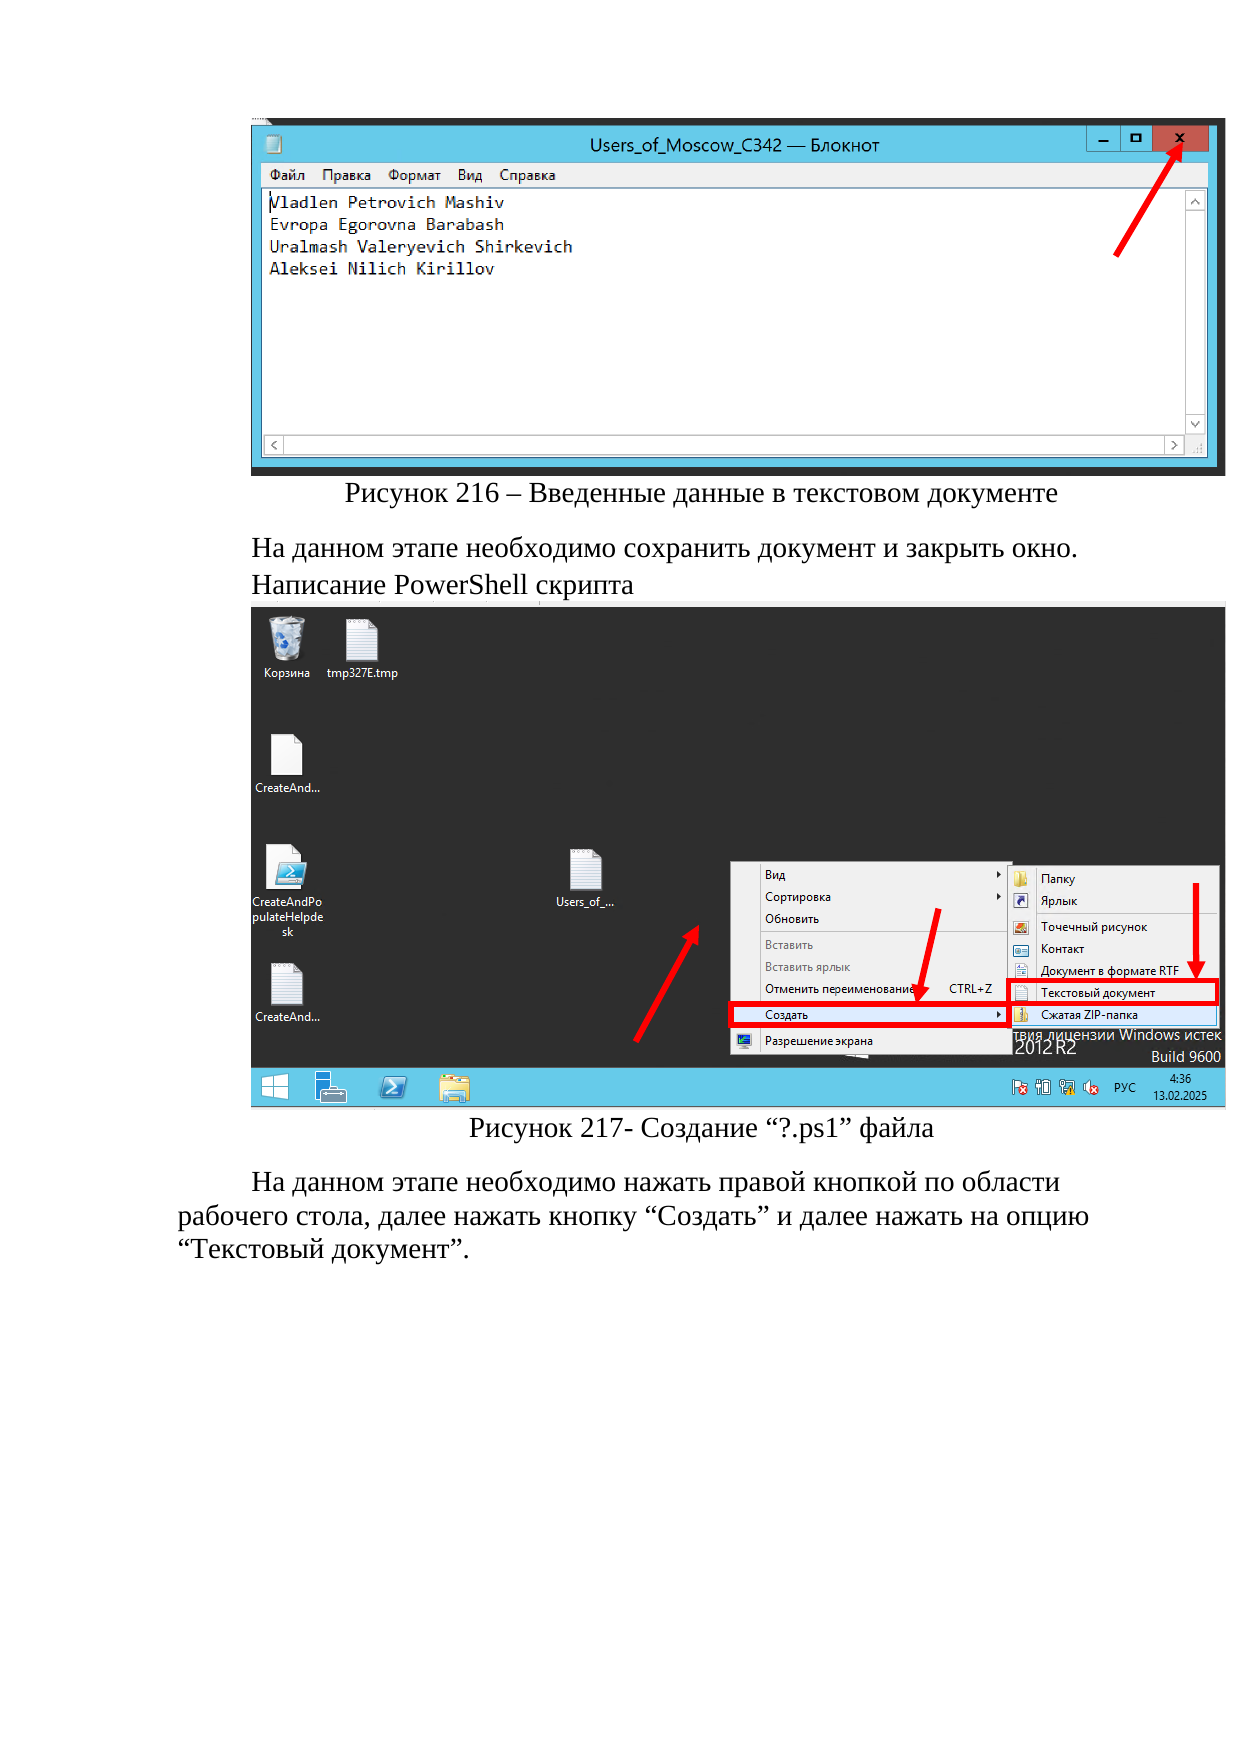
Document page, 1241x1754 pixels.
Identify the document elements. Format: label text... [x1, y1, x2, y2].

subtitle Написание PowerShell скрипта [177, 567, 1152, 601]
text На данном этапе необходимо сохранить документ и закрыть окно. [177, 530, 1152, 563]
picture [251, 601, 1226, 1110]
text На данном этапе необходимо нажать правой кнопкой по области рабочего стола, далее нажать кнопку “Создать” и далее нажать на опцию “Текстовый документ”. [177, 1164, 1152, 1265]
picture [251, 118, 1226, 476]
